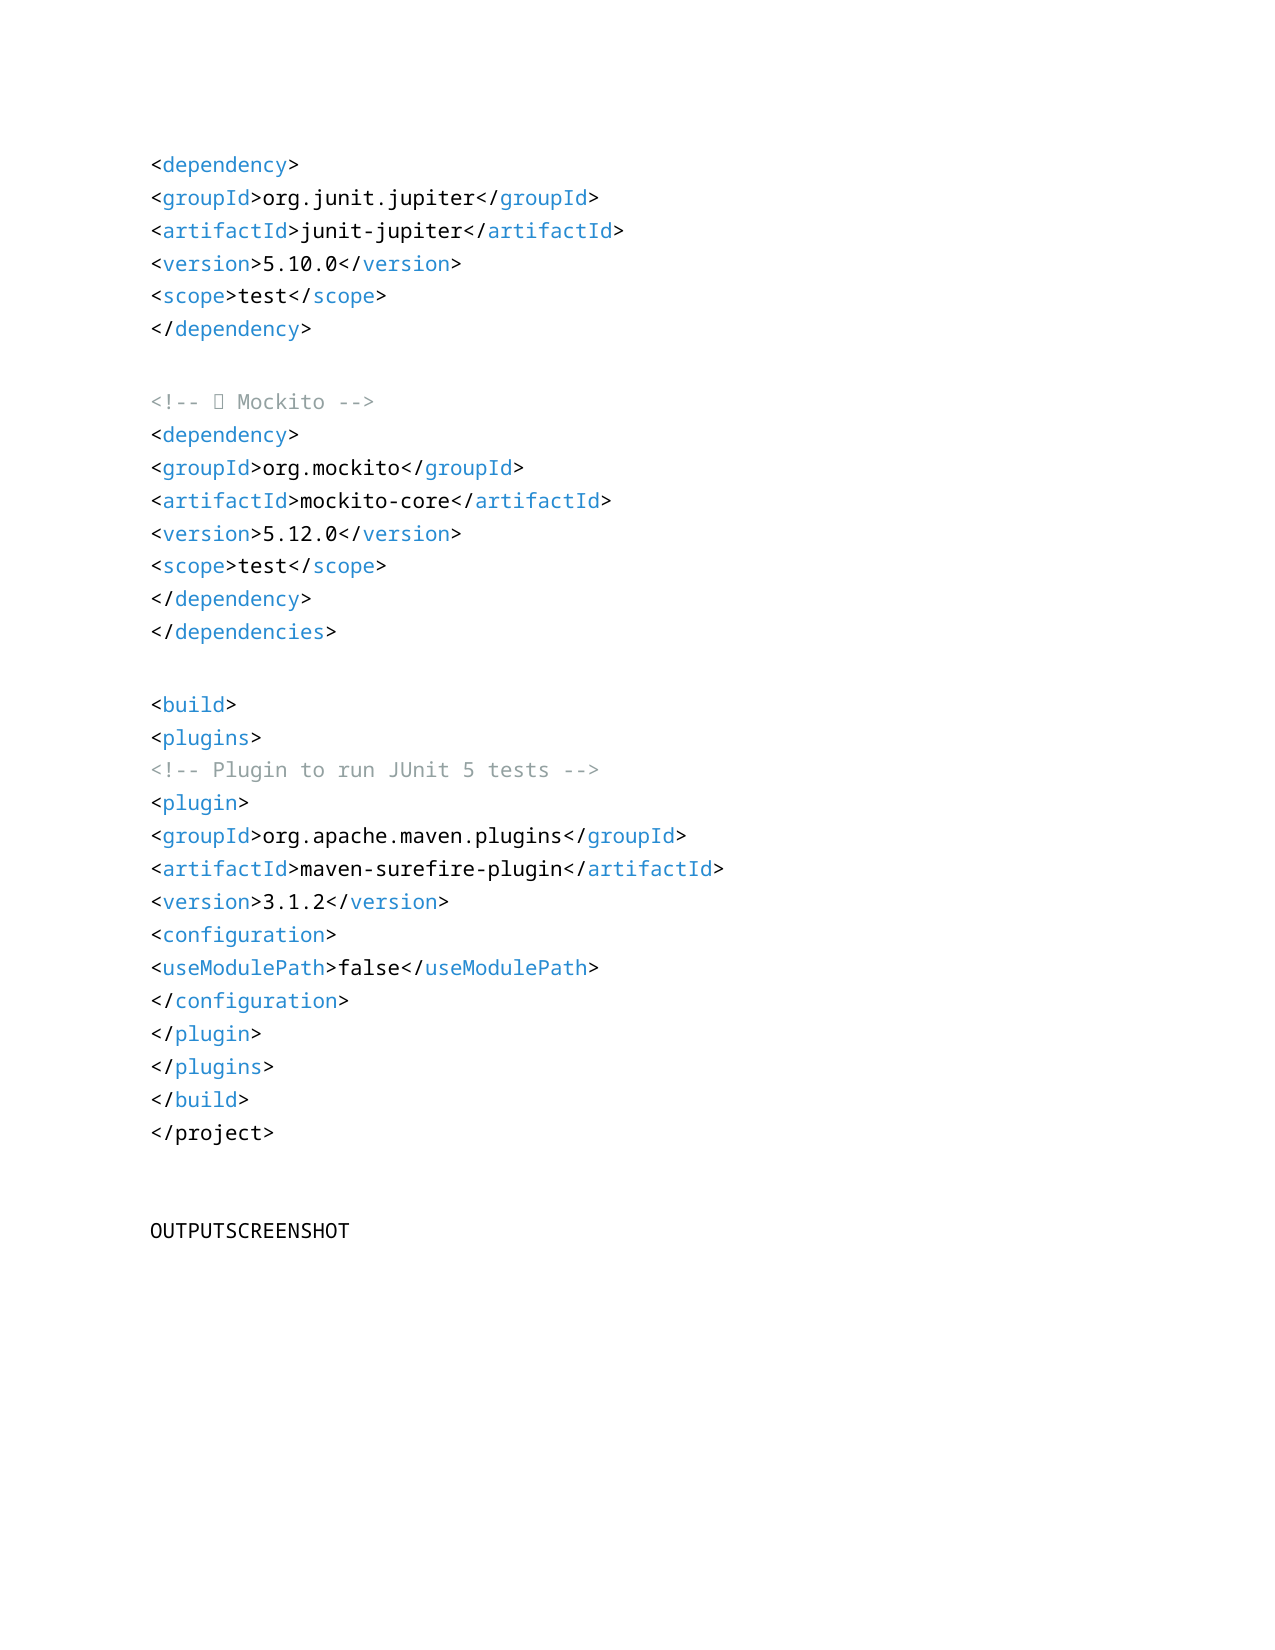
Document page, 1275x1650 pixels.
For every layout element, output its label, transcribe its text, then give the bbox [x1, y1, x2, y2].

text </project> [150, 1118, 1125, 1146]
text </configuration> [150, 986, 1125, 1014]
text <artifactId>junit-jupiter</artifactId> [150, 216, 1125, 244]
text <configuration> [150, 920, 1125, 949]
text <!-- ✅ Mockito --> [150, 387, 1125, 415]
text <plugins> [150, 723, 1125, 751]
text </plugin> [150, 1019, 1125, 1047]
text <plugin> [150, 788, 1125, 817]
text <groupId>org.apache.maven.plugins</groupId> [150, 821, 1125, 850]
text </build> [150, 1085, 1125, 1113]
text </plugins> [150, 1052, 1125, 1080]
text <version>5.10.0</version> [150, 249, 1125, 277]
text <!-- Plugin to run JUnit 5 tests --> [150, 756, 1125, 784]
text <version>5.12.0</version> [150, 519, 1125, 547]
text OUTPUTSCREENSHOT [150, 1216, 1125, 1245]
text <groupId>org.junit.jupiter</groupId> [150, 183, 1125, 211]
text <scope>test</scope> [150, 282, 1125, 310]
text <build> [150, 690, 1125, 718]
text <useModulePath>false</useModulePath> [150, 953, 1125, 982]
text <dependency> [150, 420, 1125, 448]
text <artifactId>mockito-core</artifactId> [150, 486, 1125, 514]
text <version>3.1.2</version> [150, 887, 1125, 916]
text <groupId>org.mockito</groupId> [150, 453, 1125, 481]
text </dependency> [150, 584, 1125, 613]
text <dependency> [150, 150, 1125, 178]
text </dependencies> [150, 617, 1125, 646]
text <artifactId>maven-surefire-plugin</artifactId> [150, 854, 1125, 883]
text </dependency> [150, 314, 1125, 343]
text <scope>test</scope> [150, 552, 1125, 580]
